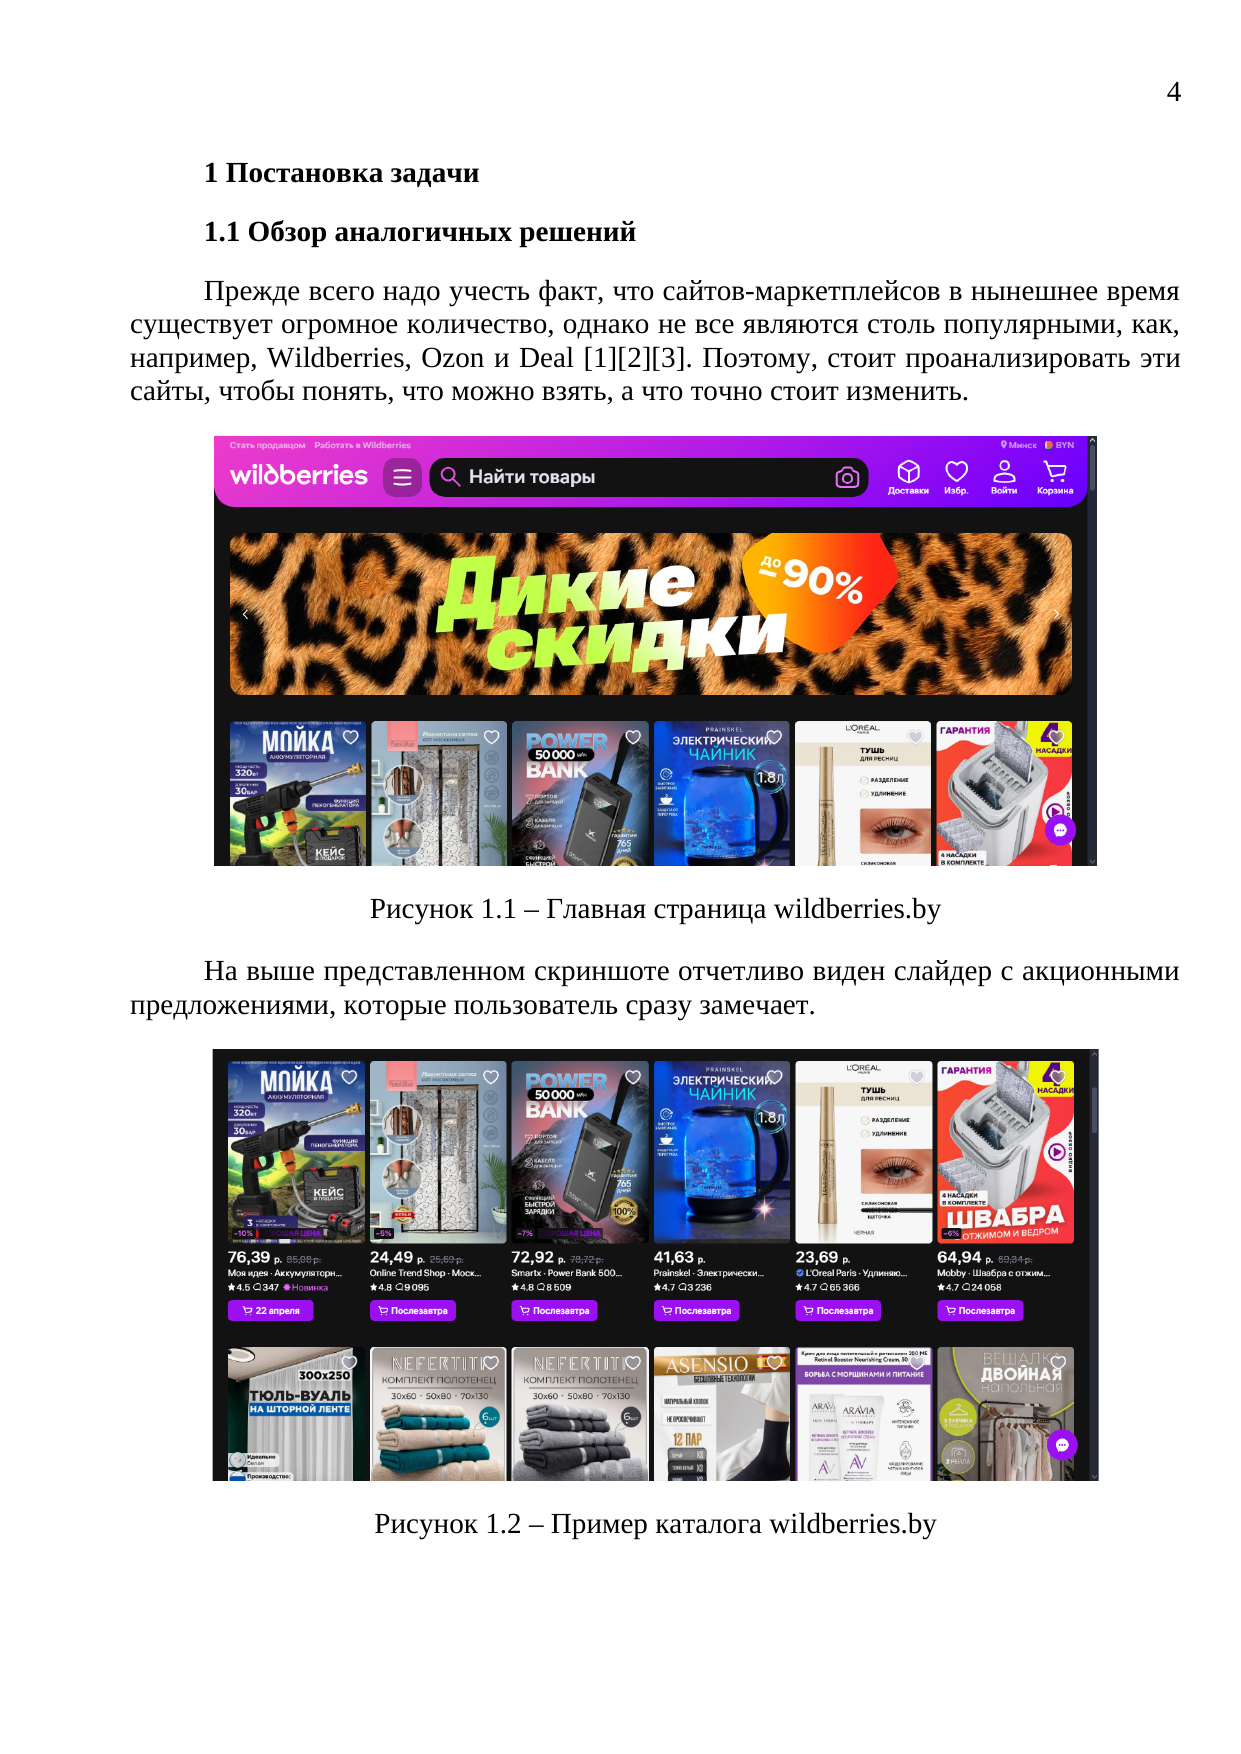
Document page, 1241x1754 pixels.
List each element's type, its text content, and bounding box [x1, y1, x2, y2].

text На выше представленном скриншоте отчетливо виден слайдер с акционными предложениями, которые пользователь сразу замечает. [130, 953, 1181, 1021]
subtitle Постановка задачи [204, 156, 1181, 189]
subtitle Обзор аналогичных решений [204, 214, 1181, 248]
picture [212, 1049, 1099, 1481]
text Рисунок 1.2 – Пример каталога wildberries.by [130, 1506, 1181, 1539]
text Прежде всего надо учесть факт, что сайтов-маркетплейсов в нынешнее время существует огромное количество, однако не все являются столь популярными, как, например, Wildberries, Ozon и Deal [1][2][3]. Поэтому, стоит проанализировать эти сайты, чтобы понять, что можно взять, а что точно стоит изменить. [130, 273, 1181, 407]
text Рисунок 1.1 – Главная страница wildberries.by [130, 891, 1181, 924]
picture [214, 436, 1097, 866]
